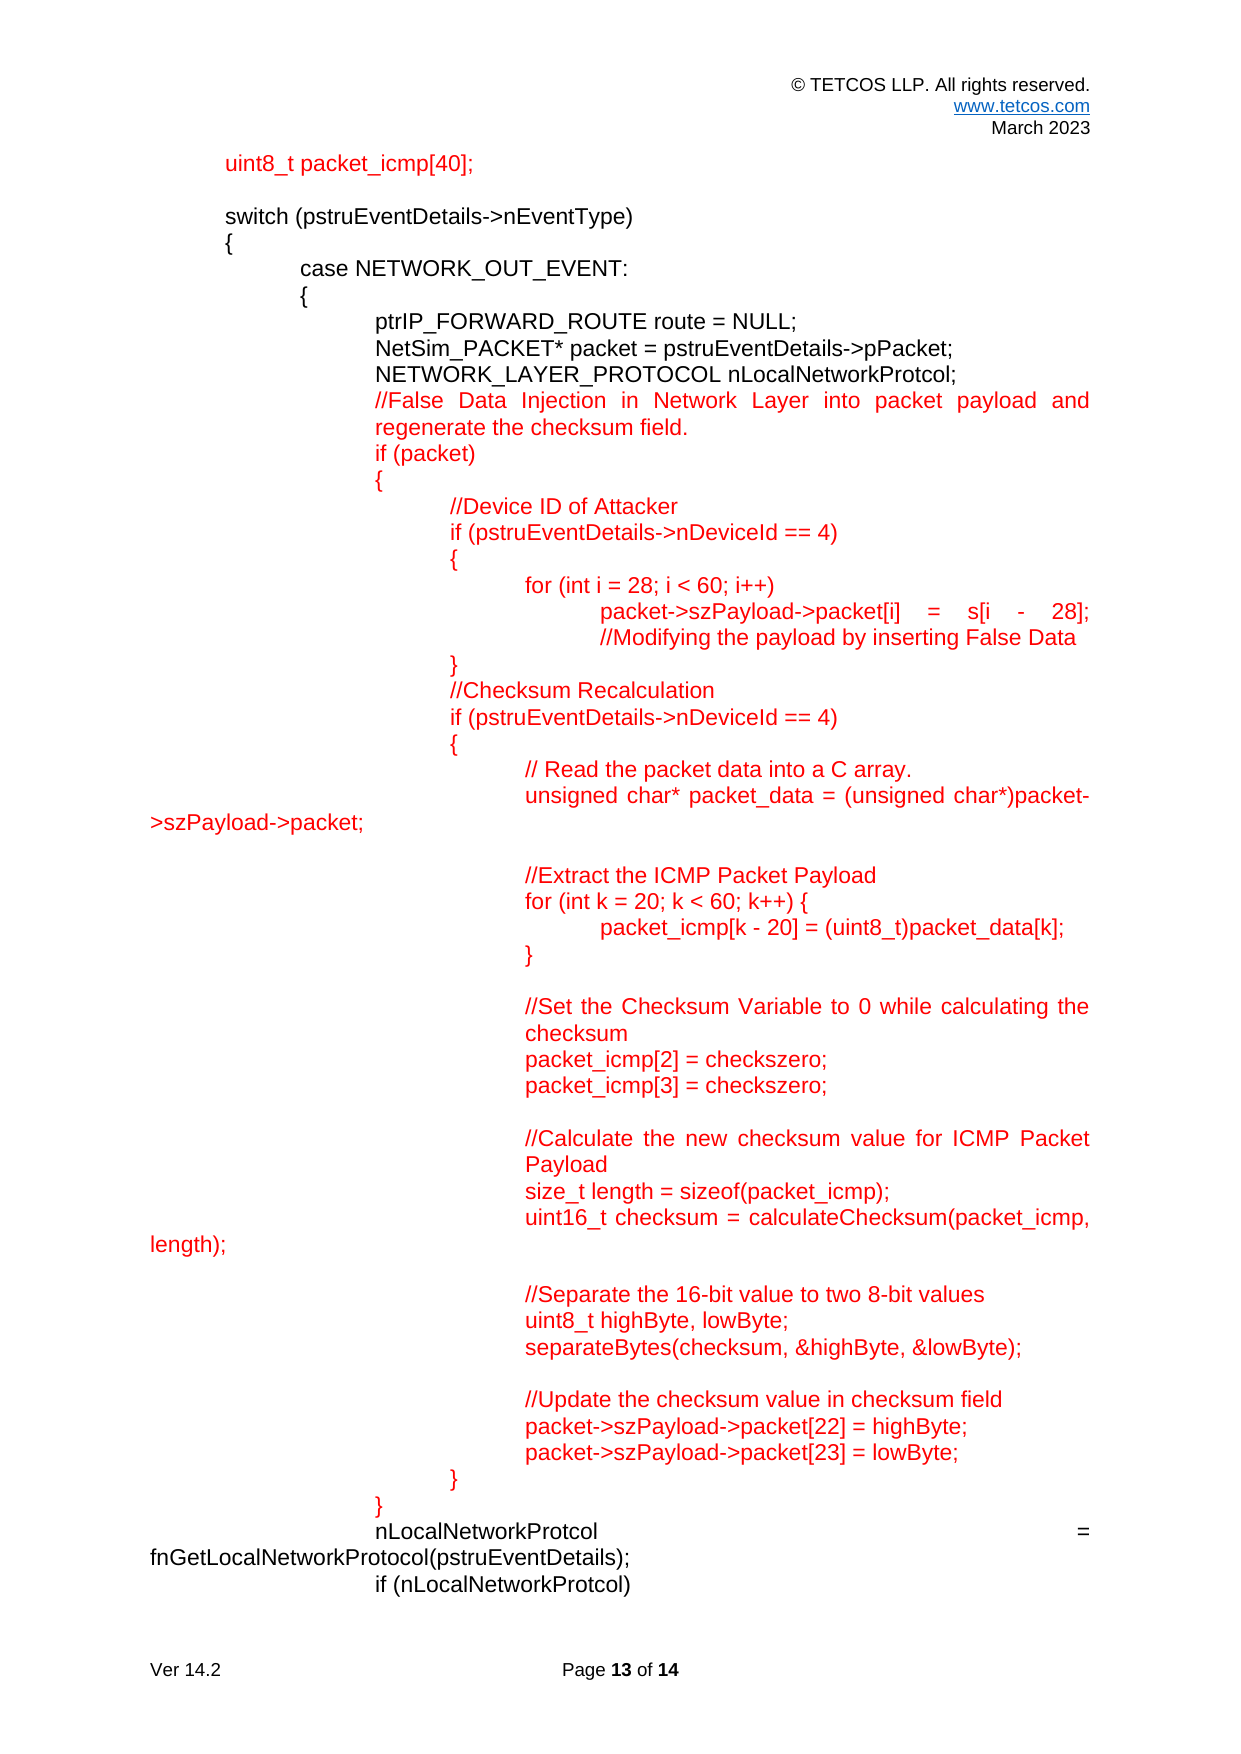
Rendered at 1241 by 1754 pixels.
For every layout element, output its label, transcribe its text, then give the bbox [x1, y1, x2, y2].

text //Extract the ICMP Packet Payload [150, 862, 1090, 888]
text size_t length = sizeof(packet_icmp); [150, 1178, 1090, 1204]
text //Device ID of Attacker [150, 493, 1090, 519]
text ptrIP_FORWARD_ROUTE route = NULL; [150, 308, 1090, 334]
text //Set the Checksum Variable to 0 while calculating the checksum [525, 993, 1090, 1046]
text packet_icmp[3] = checkszero; [150, 1072, 1090, 1099]
text //Calculate the new checksum value for ICMP Packet Payload [525, 1125, 1090, 1178]
text unsigned char* packet_data = (unsigned char*)packet->szPayload->packet; [150, 782, 1090, 835]
text if (nLocalNetworkProtcol) [150, 1571, 1090, 1597]
text if (pstruEventDetails->nDeviceId == 4) [150, 519, 1090, 545]
text } [150, 1465, 1090, 1492]
text uint16_t checksum = calculateChecksum(packet_icmp, length); [150, 1204, 1090, 1257]
text for (int k = 20; k < 60; k++) { [150, 888, 1090, 914]
text { [150, 282, 1090, 308]
text case NETWORK_OUT_EVENT: [150, 255, 1090, 282]
text nLocalNetworkProtcol = fnGetLocalNetworkProtocol(pstruEventDetails); [150, 1518, 1090, 1571]
text switch (pstruEventDetails->nEventType) [150, 203, 1090, 229]
text NetSim_PACKET* packet = pstruEventDetails->pPacket; [150, 334, 1090, 361]
text packet->szPayload->packet[i] = s[i - 28]; //Modifying the payload by inserting False Data [600, 598, 1090, 651]
text uint8_t packet_icmp[40]; [150, 150, 1090, 176]
text packet->szPayload->packet[23] = lowByte; [150, 1439, 1090, 1465]
text { [150, 545, 1090, 572]
text packet_icmp[k - 20] = (uint8_t)packet_data[k]; [150, 914, 1090, 941]
text } [150, 1492, 1090, 1518]
text uint8_t highByte, lowByte; [150, 1307, 1090, 1333]
text //Checksum Recalculation [150, 677, 1090, 703]
text //Separate the 16-bit value to two 8-bit values [150, 1281, 1090, 1307]
text if (packet) [150, 440, 1090, 466]
text for (int i = 28; i < 60; i++) [150, 572, 1090, 598]
text if (pstruEventDetails->nDeviceId == 4) [150, 703, 1090, 730]
text //Update the checksum value in checksum field [150, 1386, 1090, 1413]
text NETWORK_LAYER_PROTOCOL nLocalNetworkProtcol; [150, 361, 1090, 387]
text packet_icmp[2] = checkszero; [150, 1046, 1090, 1072]
text } [150, 651, 1090, 677]
text //False Data Injection in Network Layer into packet payload and regenerate the checksum field. [375, 387, 1090, 440]
text } [150, 941, 1090, 967]
text packet->szPayload->packet[22] = highByte; [150, 1413, 1090, 1439]
text // Read the packet data into a C array. [150, 756, 1090, 782]
text { [150, 229, 1090, 255]
text separateBytes(checksum, &highByte, &lowByte); [150, 1333, 1090, 1360]
text { [150, 730, 1090, 756]
text { [150, 466, 1090, 493]
